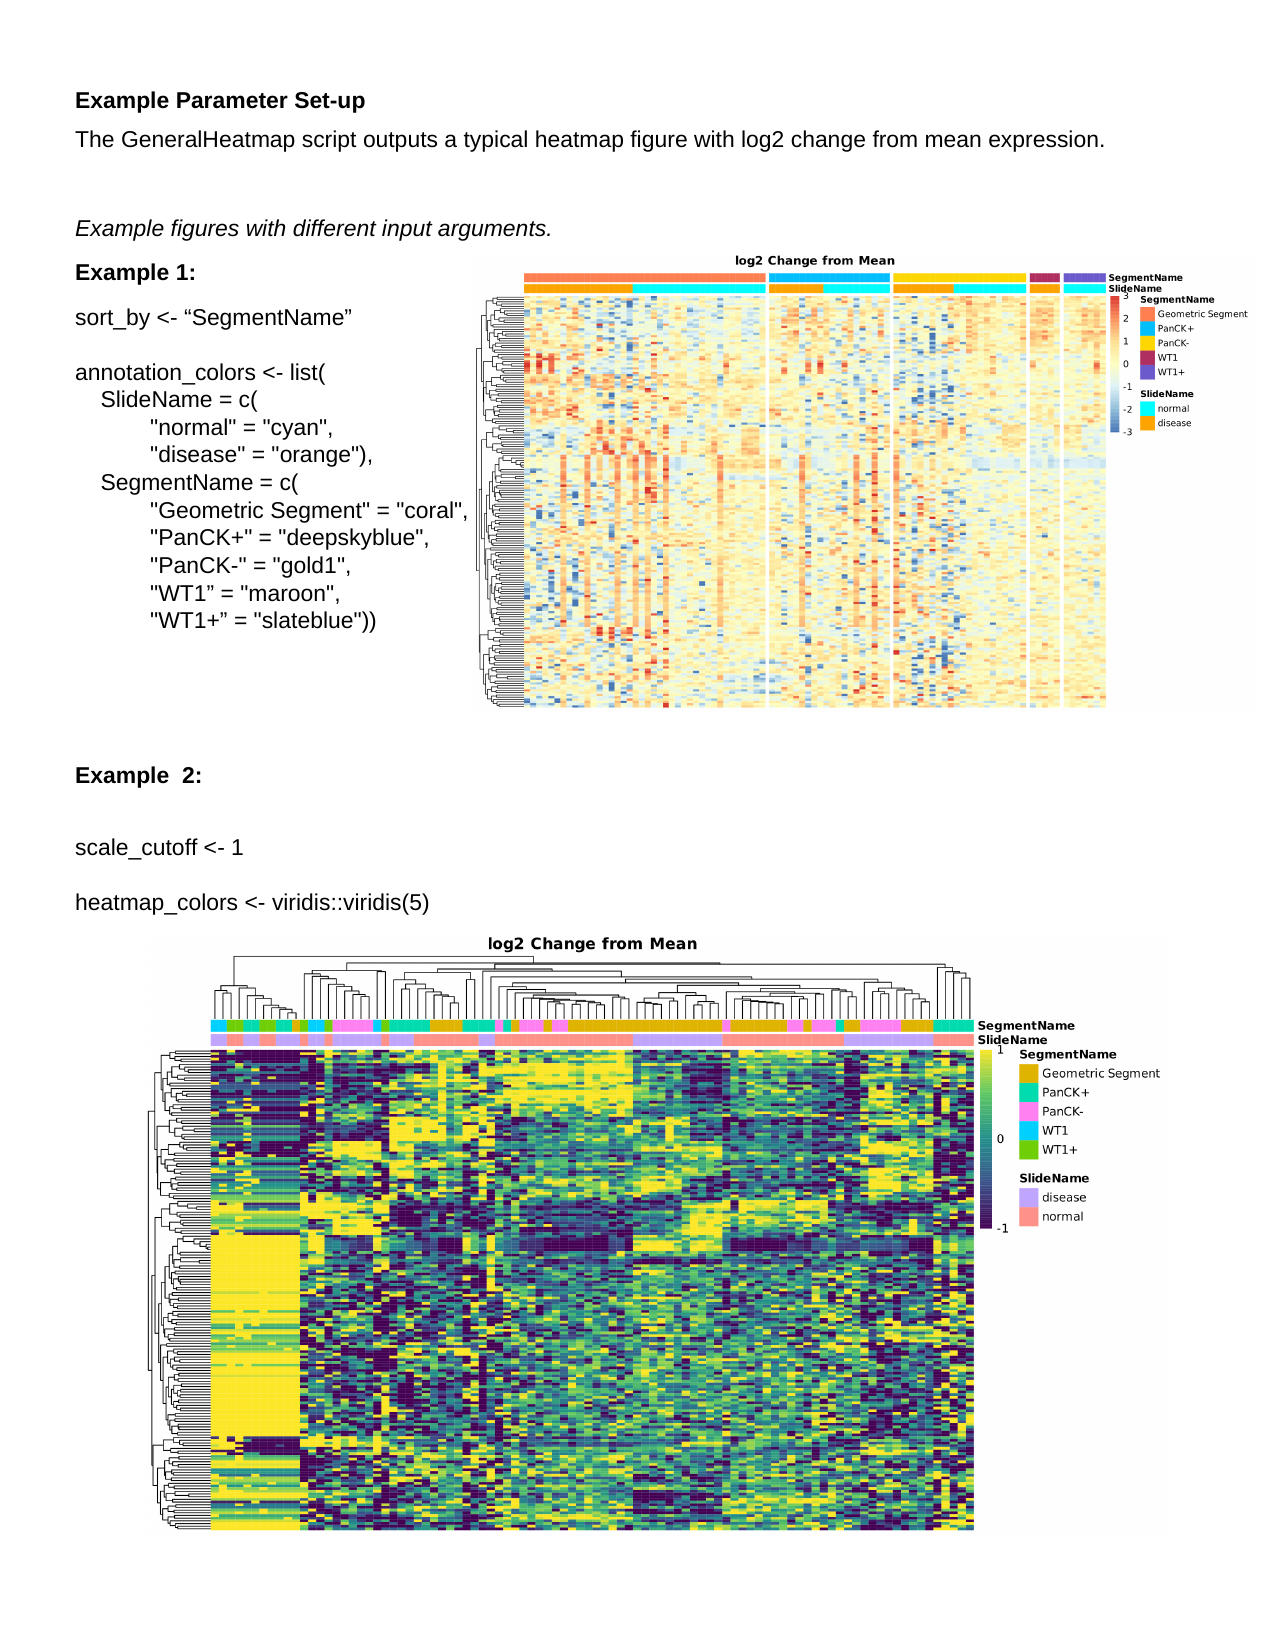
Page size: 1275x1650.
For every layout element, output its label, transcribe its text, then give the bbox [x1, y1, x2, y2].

text SlideName = c( [75, 386, 474, 413]
text sort_by <- “SegmentName” [75, 303, 474, 330]
text SegmentName = c( [75, 469, 474, 495]
text "PanCK-" = "gold1", [75, 552, 474, 578]
text Example 2: [75, 762, 1200, 788]
text Example Parameter Set-up [75, 87, 1200, 114]
text Example 1: [75, 259, 474, 286]
text annotation_colors <- list( [75, 359, 474, 385]
text Example figures with different input arguments. [75, 215, 1200, 241]
text scale_cutoff <- 1 [75, 834, 1200, 860]
text heatmap_colors <- viridis::viridis(5) [75, 889, 1200, 915]
text "PanCK+" = "deepskyblue", [75, 524, 474, 551]
text "normal" = "cyan", [75, 414, 474, 440]
text "WT1” = "maroon", [75, 579, 474, 606]
text "Geometric Segment" = "coral", [75, 497, 474, 523]
picture [474, 254, 1258, 712]
text "disease" = "orange"), [75, 441, 474, 468]
text "WT1+” = "slateblue")) [75, 607, 474, 633]
text The GeneralHeatmap script outputs a typical heatmap figure with log2 change from mean expression. [75, 126, 1200, 153]
picture [145, 935, 1174, 1536]
